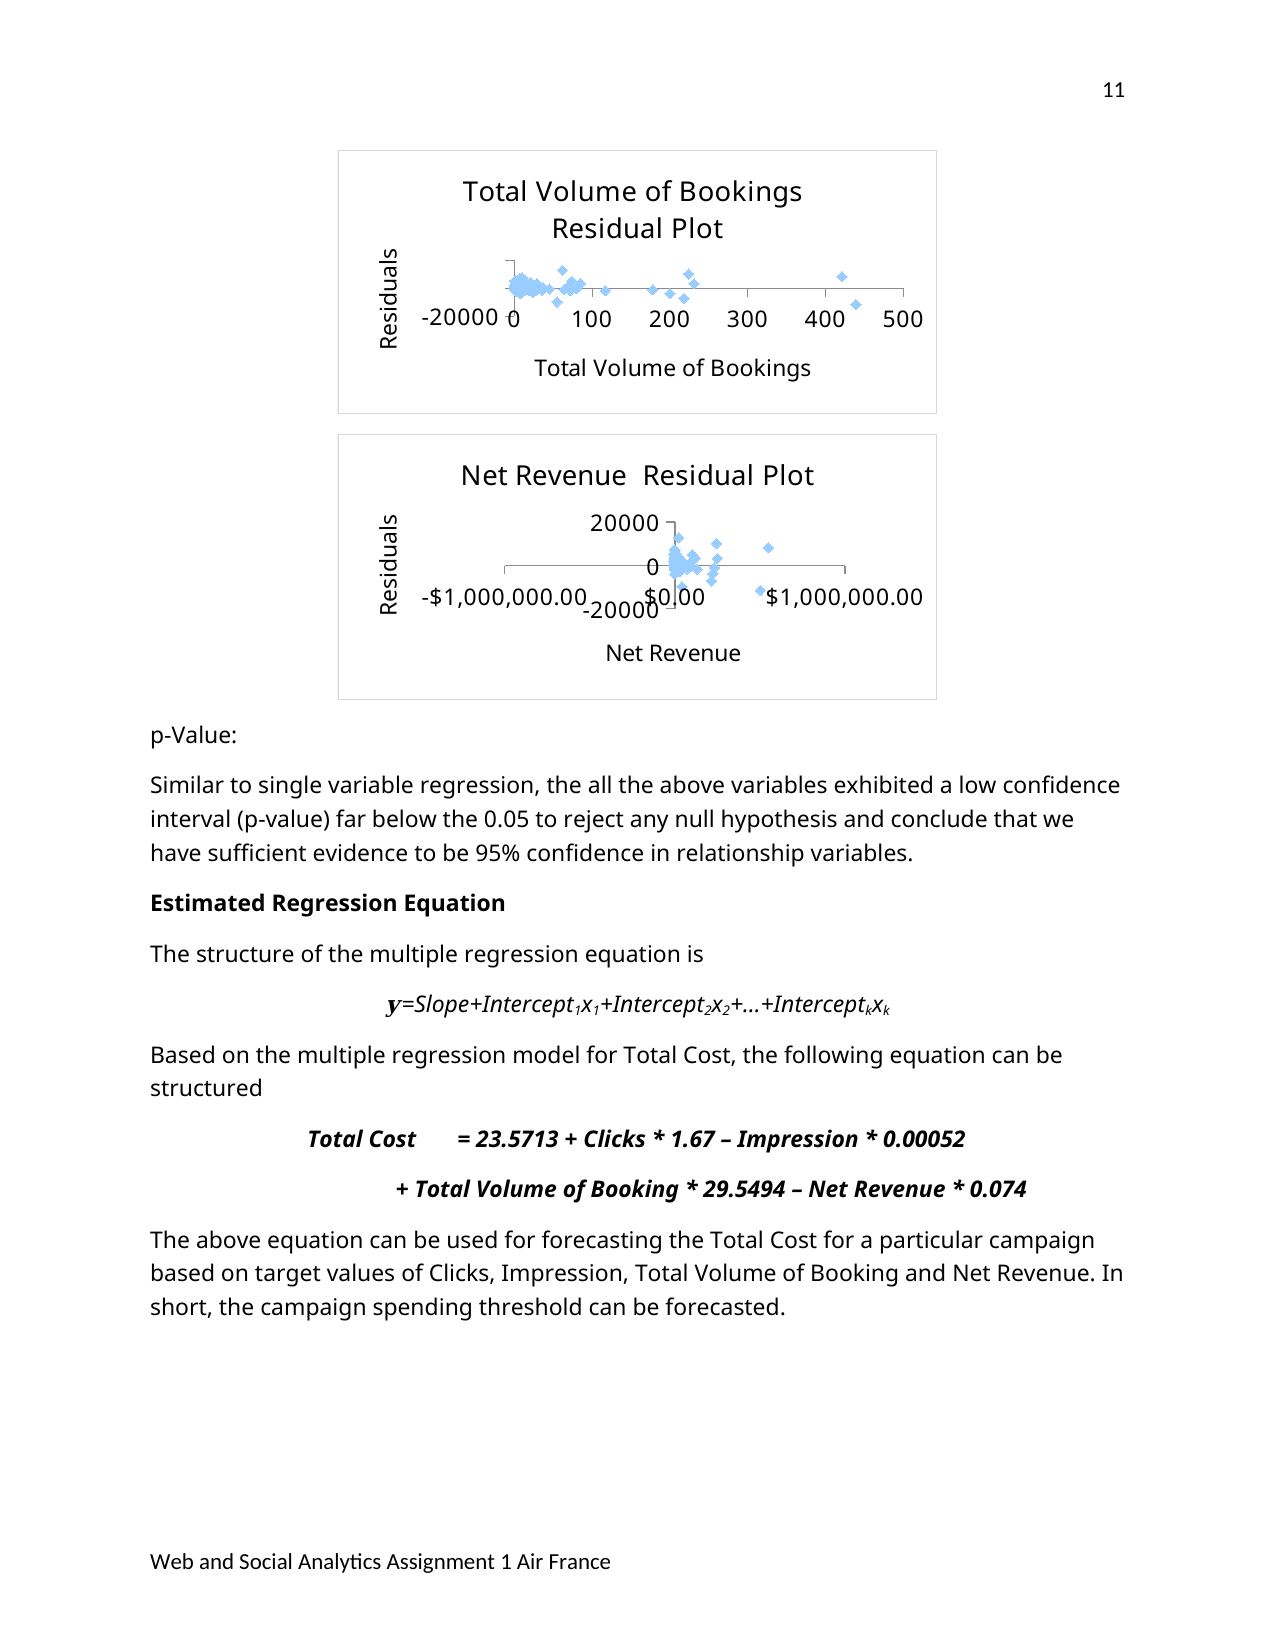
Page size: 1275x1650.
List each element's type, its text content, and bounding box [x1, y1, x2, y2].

text The above equation can be used for forecasting the Total Cost for a particular campaign based on target values of Clicks, Impression, Total Volume of Booking and Net Revenue. In short, the campaign spending threshold can be forecasted. [150, 1223, 1125, 1322]
text Based on the multiple regression model for Total Cost, the following equation can be structured [150, 1038, 1125, 1103]
text Similar to single variable regression, the all the above variables exhibited a low confidence interval (p-value) far below the 0.05 to reject any null hypothesis and conclude that we have sufficient evidence to be 95% confidence in relationship variables. [150, 769, 1125, 868]
text Estimated Regression Equation [150, 887, 1125, 918]
text Total Cost = 23.5713 + Clicks * 1.67 – Impression * 0.00052 [150, 1123, 1125, 1154]
text p-Value: [150, 719, 1125, 750]
text 𝐲=Slope+Intercept1x1+Intercept2x2+…+Interceptkxk [150, 988, 1125, 1019]
text + Total Volume of Booking * 29.5494 – Net Revenue * 0.074 [225, 1173, 1125, 1204]
text The structure of the multiple regression equation is [150, 938, 1125, 969]
